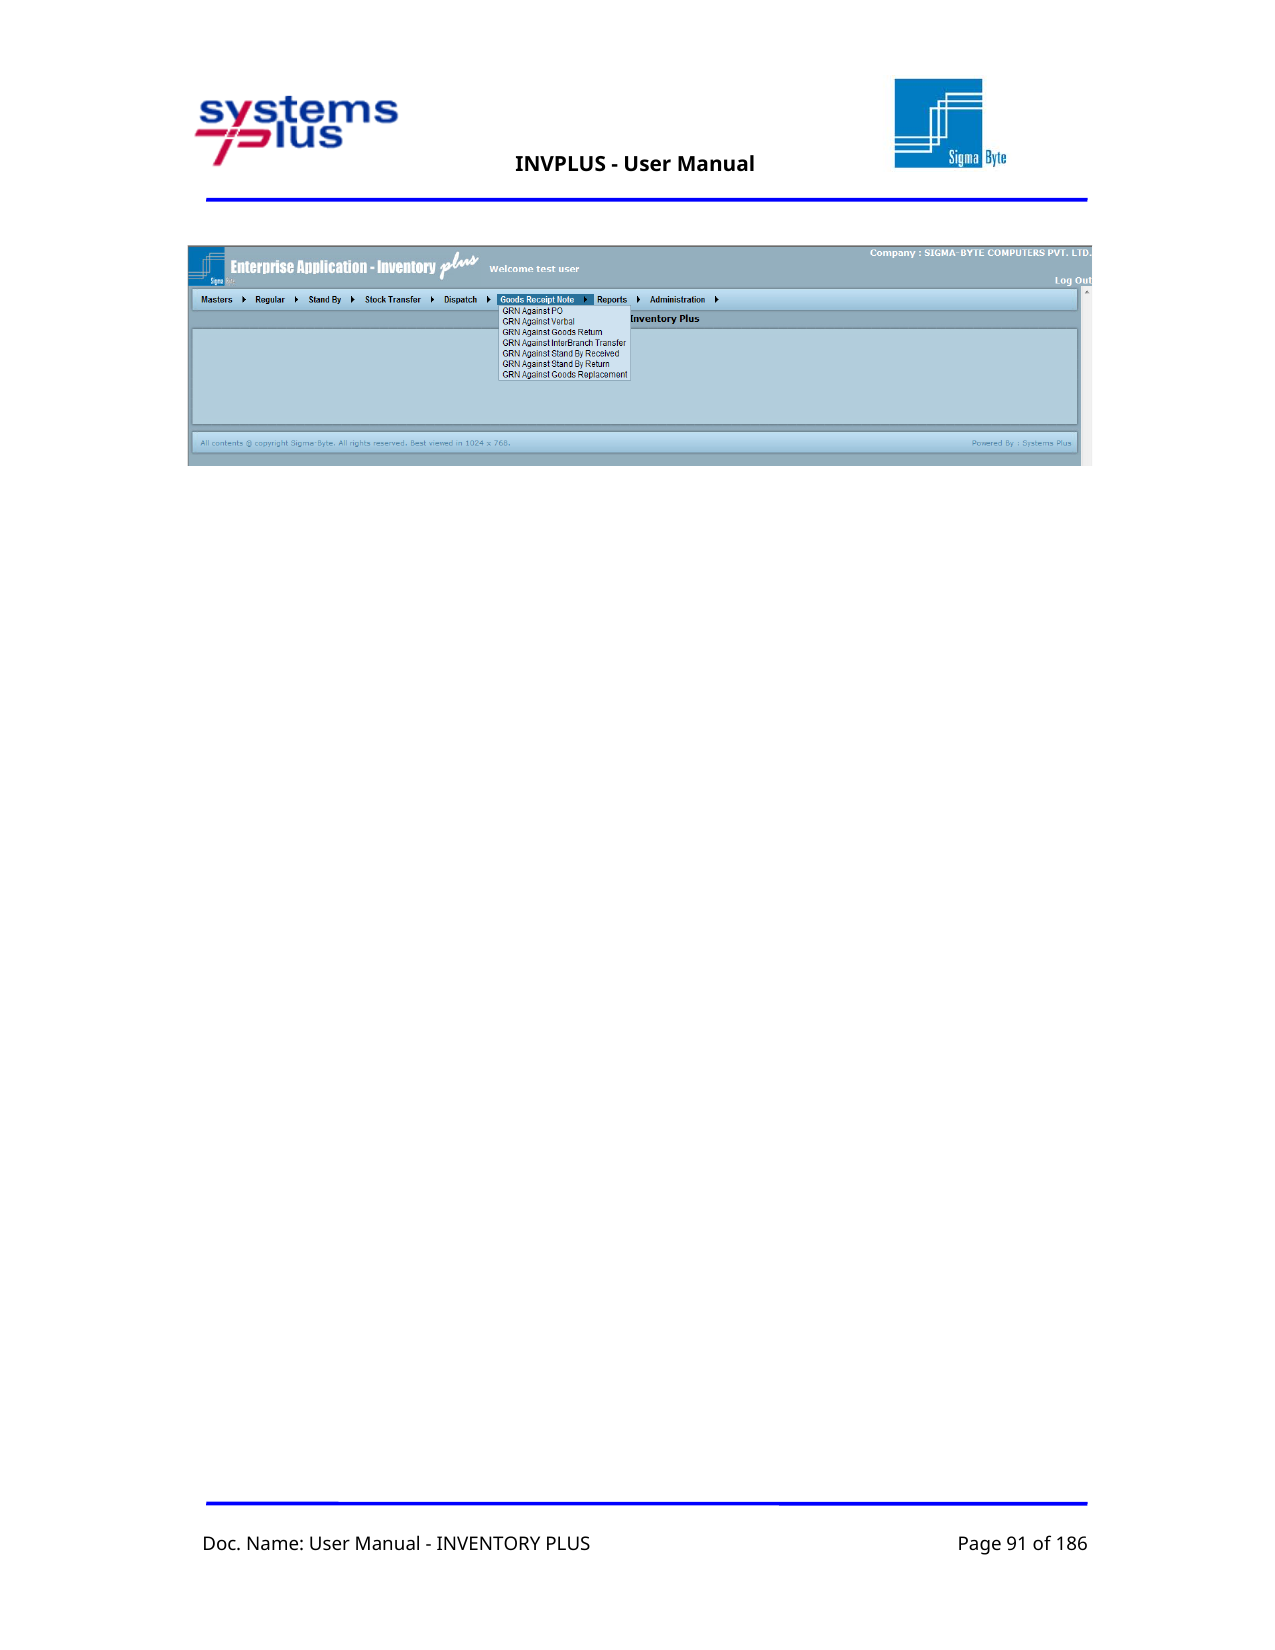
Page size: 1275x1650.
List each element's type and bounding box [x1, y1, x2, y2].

picture [870, 75, 1012, 172]
picture [187, 81, 405, 172]
picture [187, 245, 1093, 466]
